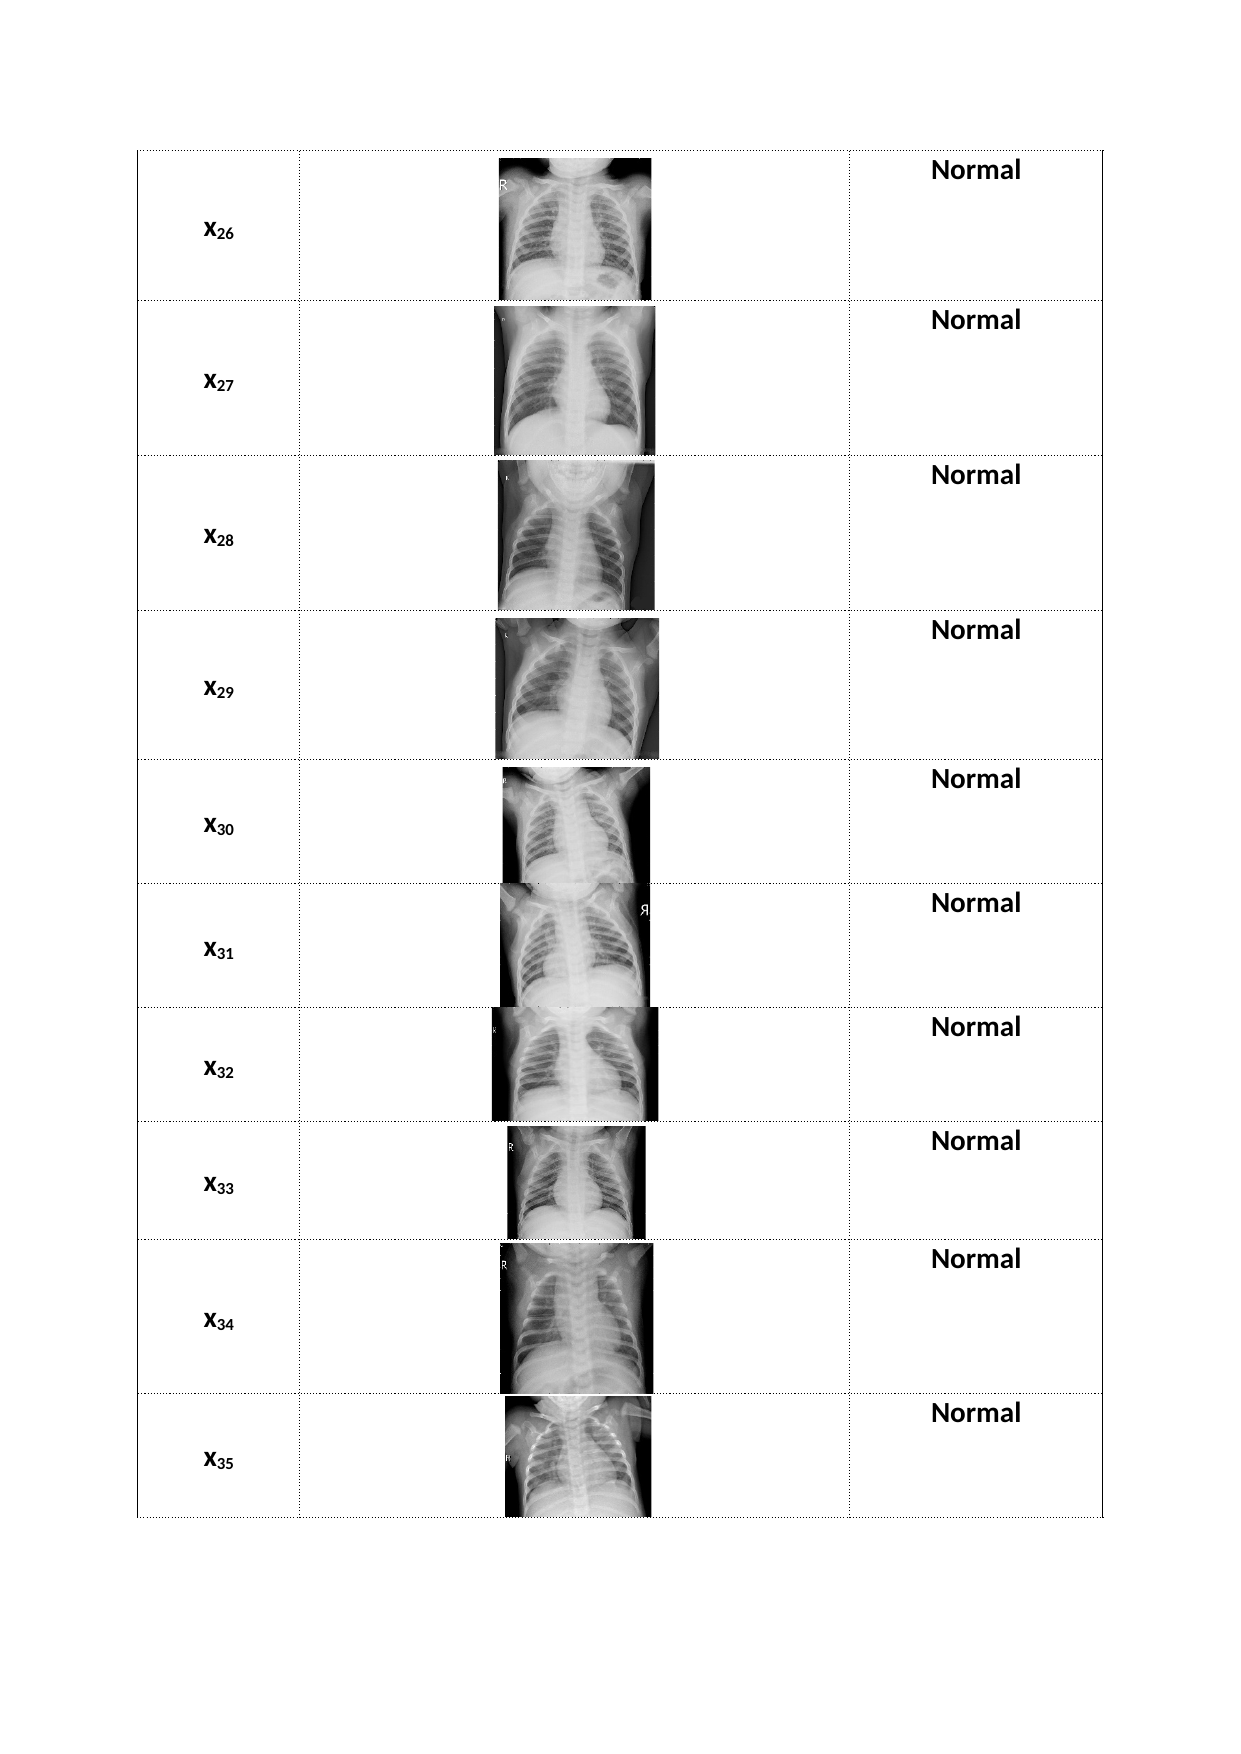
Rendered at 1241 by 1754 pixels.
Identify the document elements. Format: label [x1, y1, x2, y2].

picture [497, 460, 655, 610]
picture [507, 1126, 646, 1239]
picture [498, 158, 652, 300]
picture [505, 1396, 652, 1517]
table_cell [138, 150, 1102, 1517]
picture [500, 1243, 654, 1394]
picture [495, 618, 660, 759]
picture [491, 767, 659, 1121]
picture [494, 306, 656, 455]
